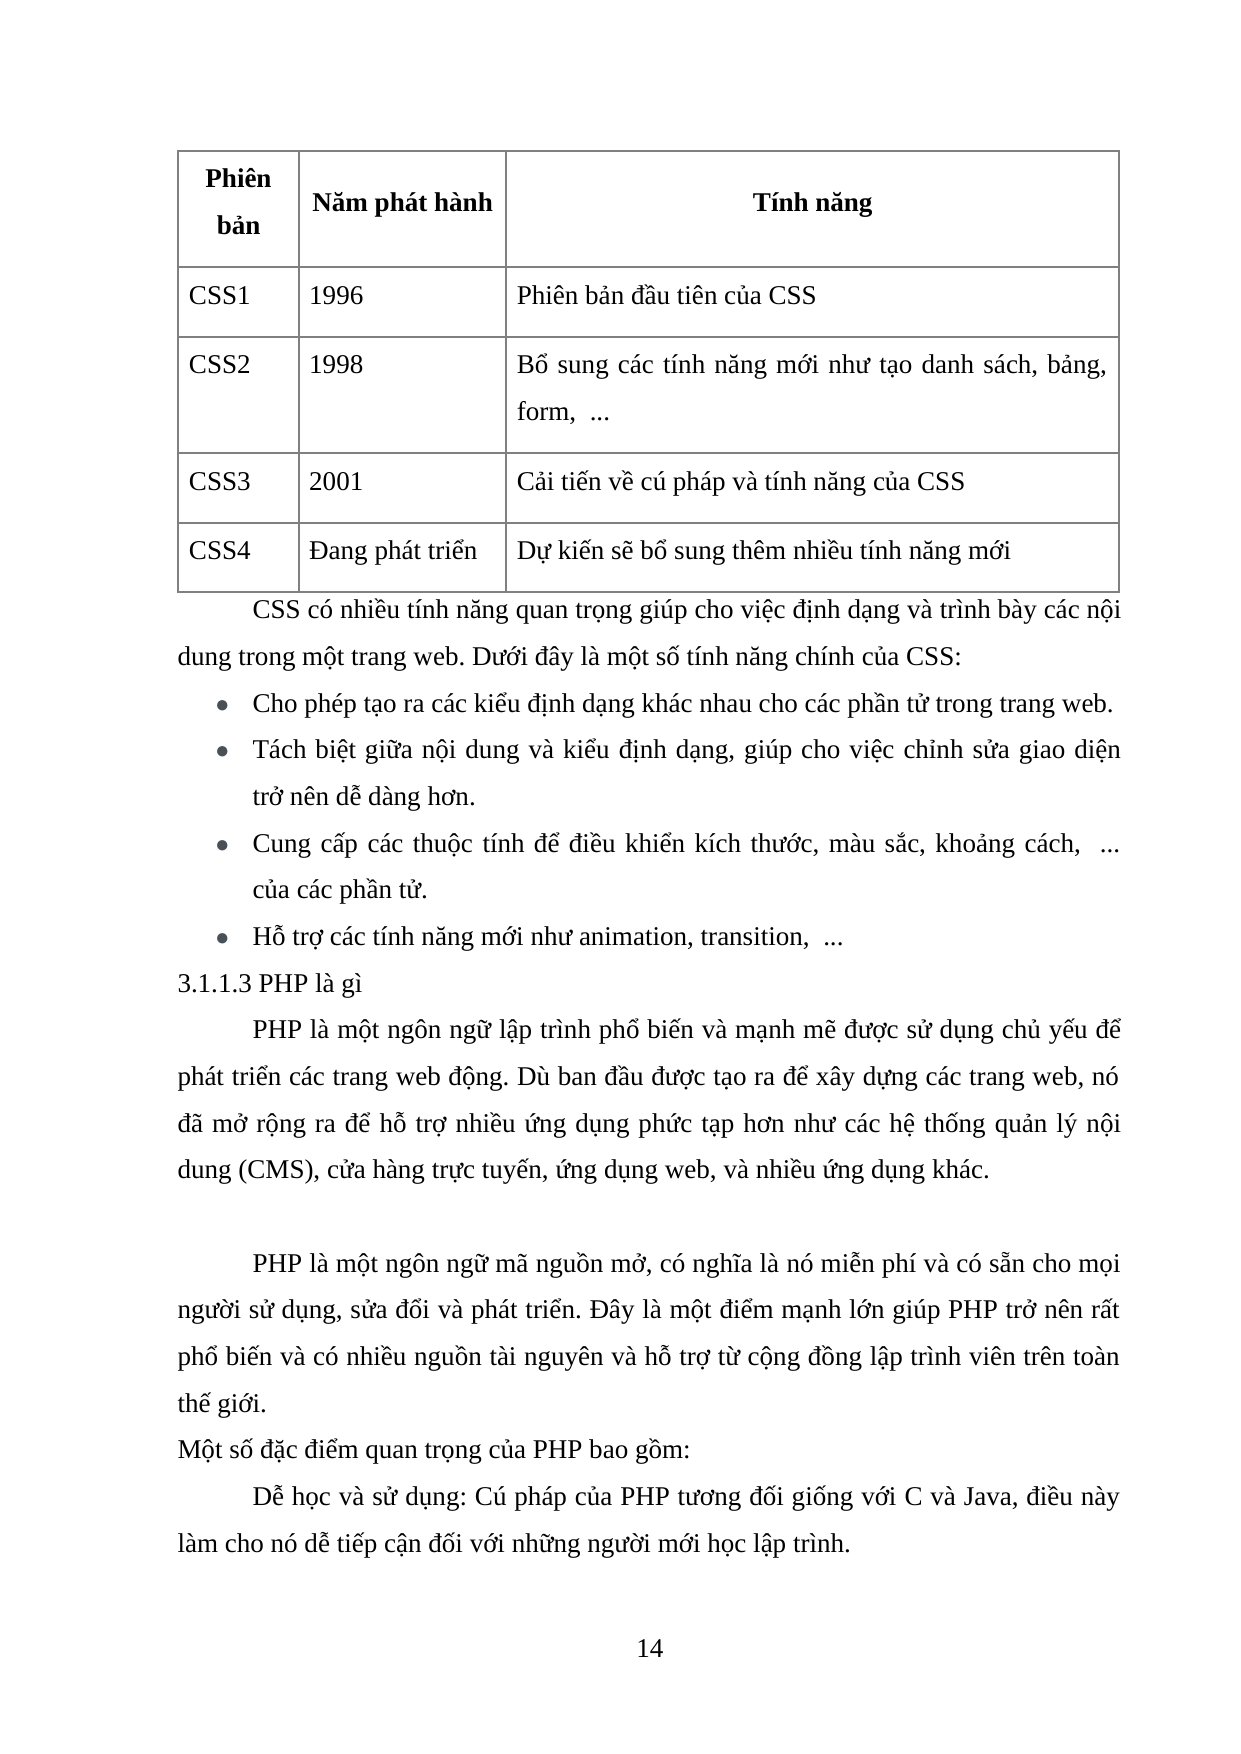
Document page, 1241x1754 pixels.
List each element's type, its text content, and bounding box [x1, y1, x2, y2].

list Cho phép tạo ra các kiểu định dạng khác nhau cho các phần tử trong trang web. [215, 687, 1122, 718]
table_cell Cải tiến về cú pháp và tính năng của CSS [507, 454, 1118, 522]
text CSS có nhiều tính năng quan trọng giúp cho việc định dạng và trình bày các nội dung trong một trang web. Dưới đây là một số tính năng chính của CSS: [177, 593, 1122, 671]
list Cung cấp các thuộc tính để điều khiển kích thước, màu sắc, khoảng cách, ... của các phần tử. [215, 827, 1122, 904]
table_header Phiên bản [179, 152, 298, 266]
table_cell CSS3 [179, 454, 298, 522]
table_cell 1996 [300, 268, 505, 336]
table_cell CSS2 [179, 338, 298, 452]
table_cell 2001 [300, 454, 505, 522]
list Tách biệt giữa nội dung và kiểu định dạng, giúp cho việc chỉnh sửa giao diện trở nên dễ dàng hơn. [215, 733, 1122, 811]
table_header Tính năng [507, 152, 1118, 266]
table_cell Đang phát triển [300, 524, 505, 591]
text PHP là một ngôn ngữ mã nguồn mở, có nghĩa là nó miễn phí và có sẵn cho mọi người sử dụng, sửa đổi và phát triển. Đây là một điểm mạnh lớn giúp PHP trở nên rất phổ biến và có nhiều nguồn tài nguyên và hỗ trợ từ cộng đồng lập trình viên trên toàn thế giới. [177, 1247, 1122, 1418]
subtitle 3.1.1.3 PHP là gì [177, 967, 1122, 998]
table_cell CSS1 [179, 268, 298, 336]
list Hỗ trợ các tính năng mới như animation, transition, ... [215, 920, 1122, 951]
table_cell CSS4 [179, 524, 298, 591]
table_header Năm phát hành [300, 152, 505, 266]
table_cell Phiên bản đầu tiên của CSS [507, 268, 1118, 336]
text Một số đặc điểm quan trọng của PHP bao gồm: [177, 1433, 1122, 1464]
table_cell 1998 [300, 338, 505, 452]
table_cell Dự kiến sẽ bổ sung thêm nhiều tính năng mới [507, 524, 1118, 591]
text PHP là một ngôn ngữ lập trình phổ biến và mạnh mẽ được sử dụng chủ yếu để phát triển các trang web động. Dù ban đầu được tạo ra để xây dựng các trang web, nó đã mở rộng ra để hỗ trợ nhiều ứng dụng phức tạp hơn như các hệ thống quản lý nội dung (CMS), cửa hàng trực tuyến, ứng dụng web, và nhiều ứng dụng khác. [177, 1013, 1122, 1184]
table_cell Bổ sung các tính năng mới như tạo danh sách, bảng, form, ... [507, 338, 1118, 452]
text Dễ học và sử dụng: Cú pháp của PHP tương đối giống với C và Java, điều này làm cho nó dễ tiếp cận đối với những người mới học lập trình. [177, 1480, 1122, 1558]
